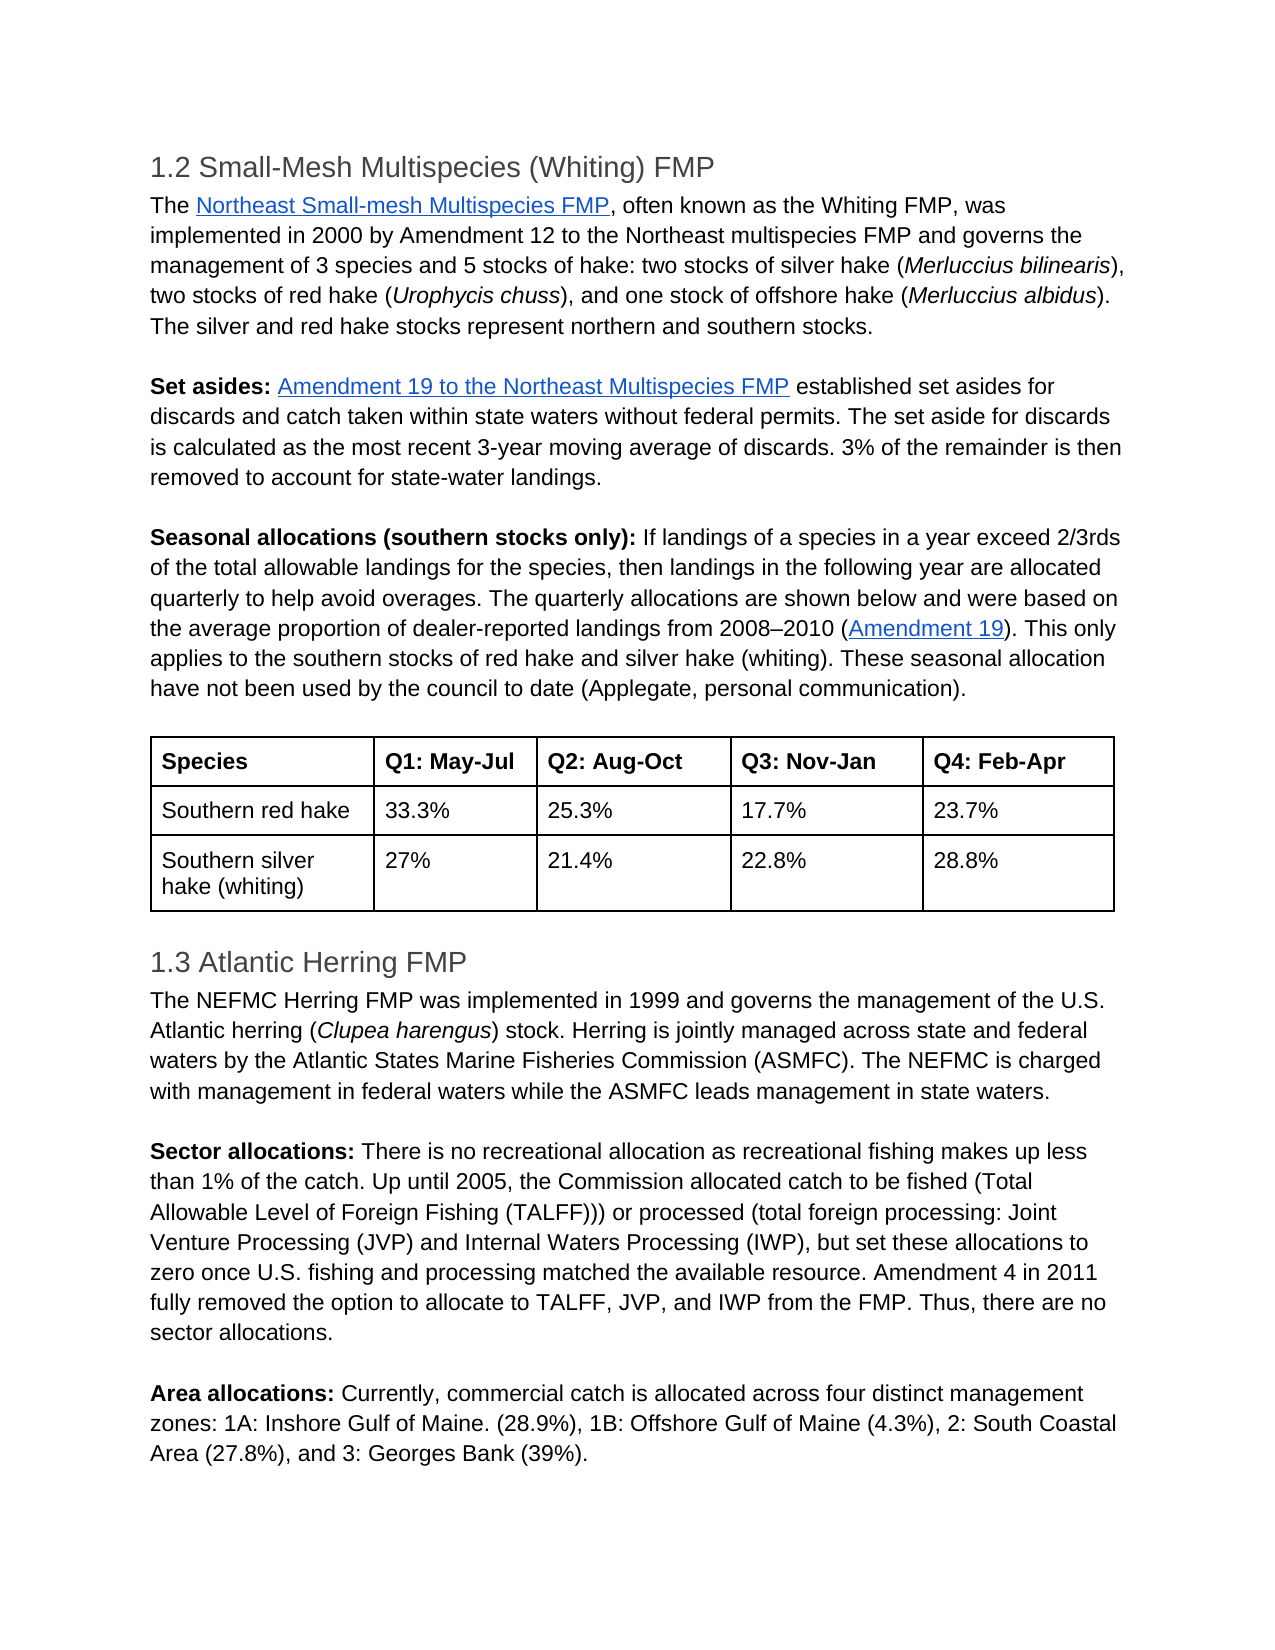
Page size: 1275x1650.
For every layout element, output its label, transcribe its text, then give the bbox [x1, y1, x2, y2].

table_header Q4: Feb-Apr [924, 738, 1113, 785]
table_cell 33.3% [375, 787, 536, 834]
table_cell 21.4% [538, 836, 730, 910]
table_cell Southern red hake [152, 787, 373, 834]
text Area allocations: Currently, commercial catch is allocated across four distinct management zones: 1A: Inshore Gulf of Maine. (28.9%), 1B: Offshore Gulf of Maine (4.3%), 2: South Coastal Area (27.8%), and 3: Georges Bank (39%). [150, 1380, 1125, 1467]
table_header Q3: Nov-Jan [732, 738, 922, 785]
table_header Q1: May-Jul [375, 738, 536, 785]
subtitle 1.2 Small-Mesh Multispecies (Whiting) FMP [150, 150, 1125, 183]
table_cell 27% [375, 836, 536, 910]
text Seasonal allocations (southern stocks only): If landings of a species in a year exceed 2/3rds of the total allowable landings for the species, then landings in the following year are allocated quarterly to help avoid overages. The quarterly allocations are shown below and were based on the average proportion of dealer-reported landings from 2008–2010 (Amendment 19). This only applies to the southern stocks of red hake and silver hake (whiting). These seasonal allocation have not been used by the council to date (Applegate, personal communication). [150, 524, 1125, 702]
text The Northeast Small-mesh Multispecies FMP, often known as the Whiting FMP, was implemented in 2000 by Amendment 12 to the Northeast multispecies FMP and governs the management of 3 species and 5 stocks of hake: two stocks of silver hake (Merluccius bilinearis), two stocks of red hake (Urophycis chuss), and one stock of offshore hake (Merluccius albidus). The silver and red hake stocks represent northern and southern stocks. [150, 192, 1125, 339]
table_cell 17.7% [732, 787, 922, 834]
table_header Q2: Aug-Oct [538, 738, 730, 785]
subtitle 1.3 Atlantic Herring FMP [150, 945, 1125, 979]
table_cell 23.7% [924, 787, 1113, 834]
table_cell Southern silver hake (whiting) [152, 836, 373, 910]
text The NEFMC Herring FMP was implemented in 1999 and governs the management of the U.S. Atlantic herring (Clupea harengus) stock. Herring is jointly managed across state and federal waters by the Atlantic States Marine Fisheries Commission (ASMFC). The NEFMC is charged with management in federal waters while the ASMFC leads management in state waters. [150, 987, 1125, 1104]
table_cell 28.8% [924, 836, 1113, 910]
table_cell 22.8% [732, 836, 922, 910]
text Sector allocations: There is no recreational allocation as recreational fishing makes up less than 1% of the catch. Up until 2005, the Commission allocated catch to be fished (Total Allowable Level of Foreign Fishing (TALFF))) or processed (total foreign processing: Joint Venture Processing (JVP) and Internal Waters Processing (IWP), but set these allocations to zero once U.S. fishing and processing matched the available resource. Amendment 4 in 2011 fully removed the option to allocate to TALFF, JVP, and IWP from the FMP. Thus, there are no sector allocations. [150, 1138, 1125, 1346]
table_header Species [152, 738, 373, 785]
text Set asides: Amendment 19 to the Northeast Multispecies FMP established set asides for discards and catch taken within state waters without federal permits. The set aside for discards is calculated as the most recent 3-year moving average of discards. 3% of the remainder is then removed to account for state-water landings. [150, 373, 1125, 490]
table_cell 25.3% [538, 787, 730, 834]
